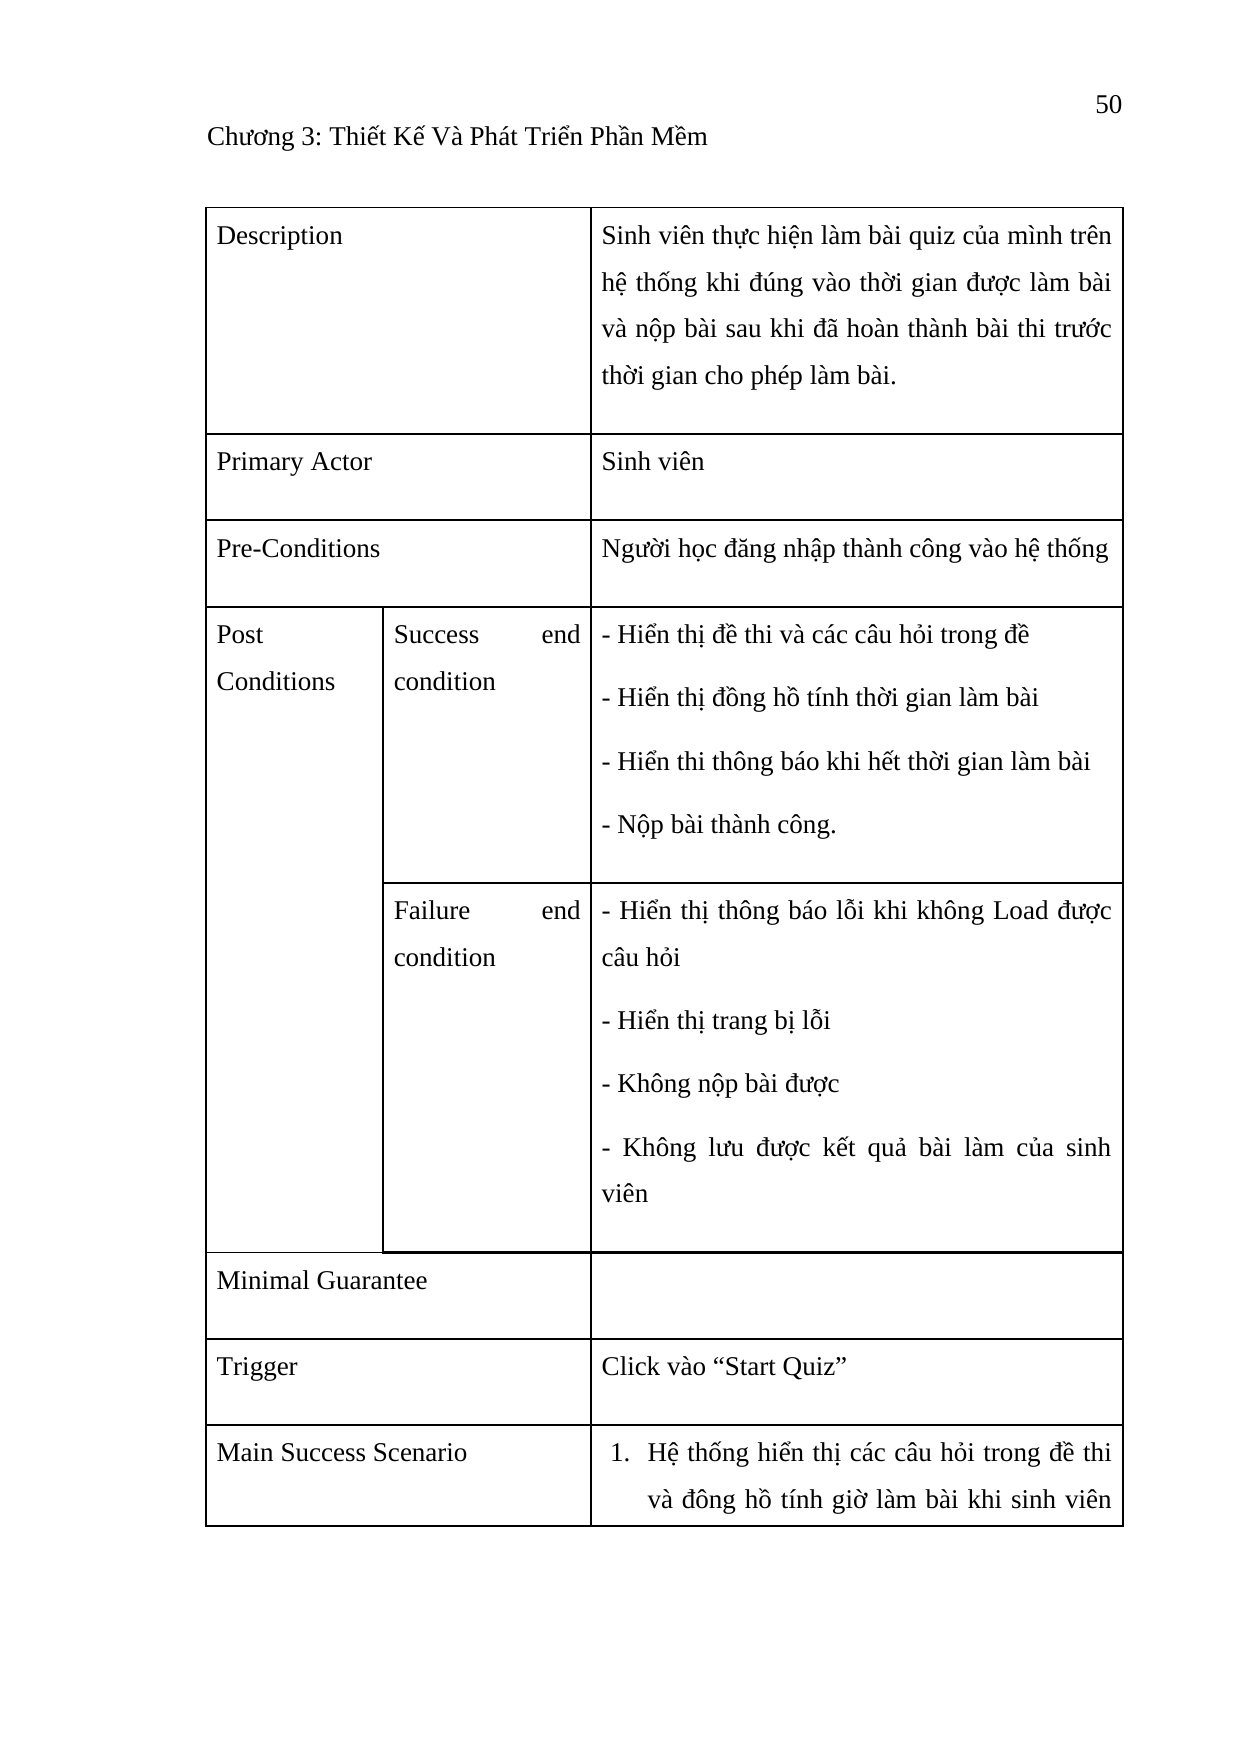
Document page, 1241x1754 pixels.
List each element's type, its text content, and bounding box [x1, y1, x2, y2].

table_cell - Hiển thị thông báo lỗi khi không Load được câu hỏi - Hiển thị trang bị lỗi - Không nộp bài được - Không lưu được kết quả bài làm của sinh viên [592, 884, 1122, 1251]
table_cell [207, 1426, 590, 1524]
table_cell Failure end condition [384, 884, 590, 1251]
table_cell Success end condition [384, 608, 590, 882]
table_cell Minimal Guarantee [207, 1253, 590, 1338]
table_cell Sinh viên [592, 435, 1122, 519]
table_cell Sinh viên thực hiện làm bài quiz của mình trên hệ thống khi đúng vào thời gian được làm bài và nộp bài sau khi đã hoàn thành bài thi trước thời gian cho phép làm bài. [592, 208, 1122, 433]
table_cell [592, 1254, 1122, 1338]
table_cell Click vào “Start Quiz” [592, 1340, 1122, 1424]
table_cell Primary Actor [207, 435, 590, 519]
table_cell - Hiển thị đề thi và các câu hỏi trong đề - Hiển thị đồng hồ tính thời gian làm bài - Hiển thi thông báo khi hết thời gian làm bài - Nộp bài thành công. [592, 608, 1122, 882]
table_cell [592, 1426, 1122, 1524]
table_cell Người học đăng nhập thành công vào hệ thống [592, 521, 1122, 606]
table_cell Description [207, 208, 590, 433]
table_cell Post Conditions [207, 608, 382, 1251]
table_cell Pre-Conditions [207, 521, 590, 606]
table_cell Trigger [207, 1340, 590, 1424]
